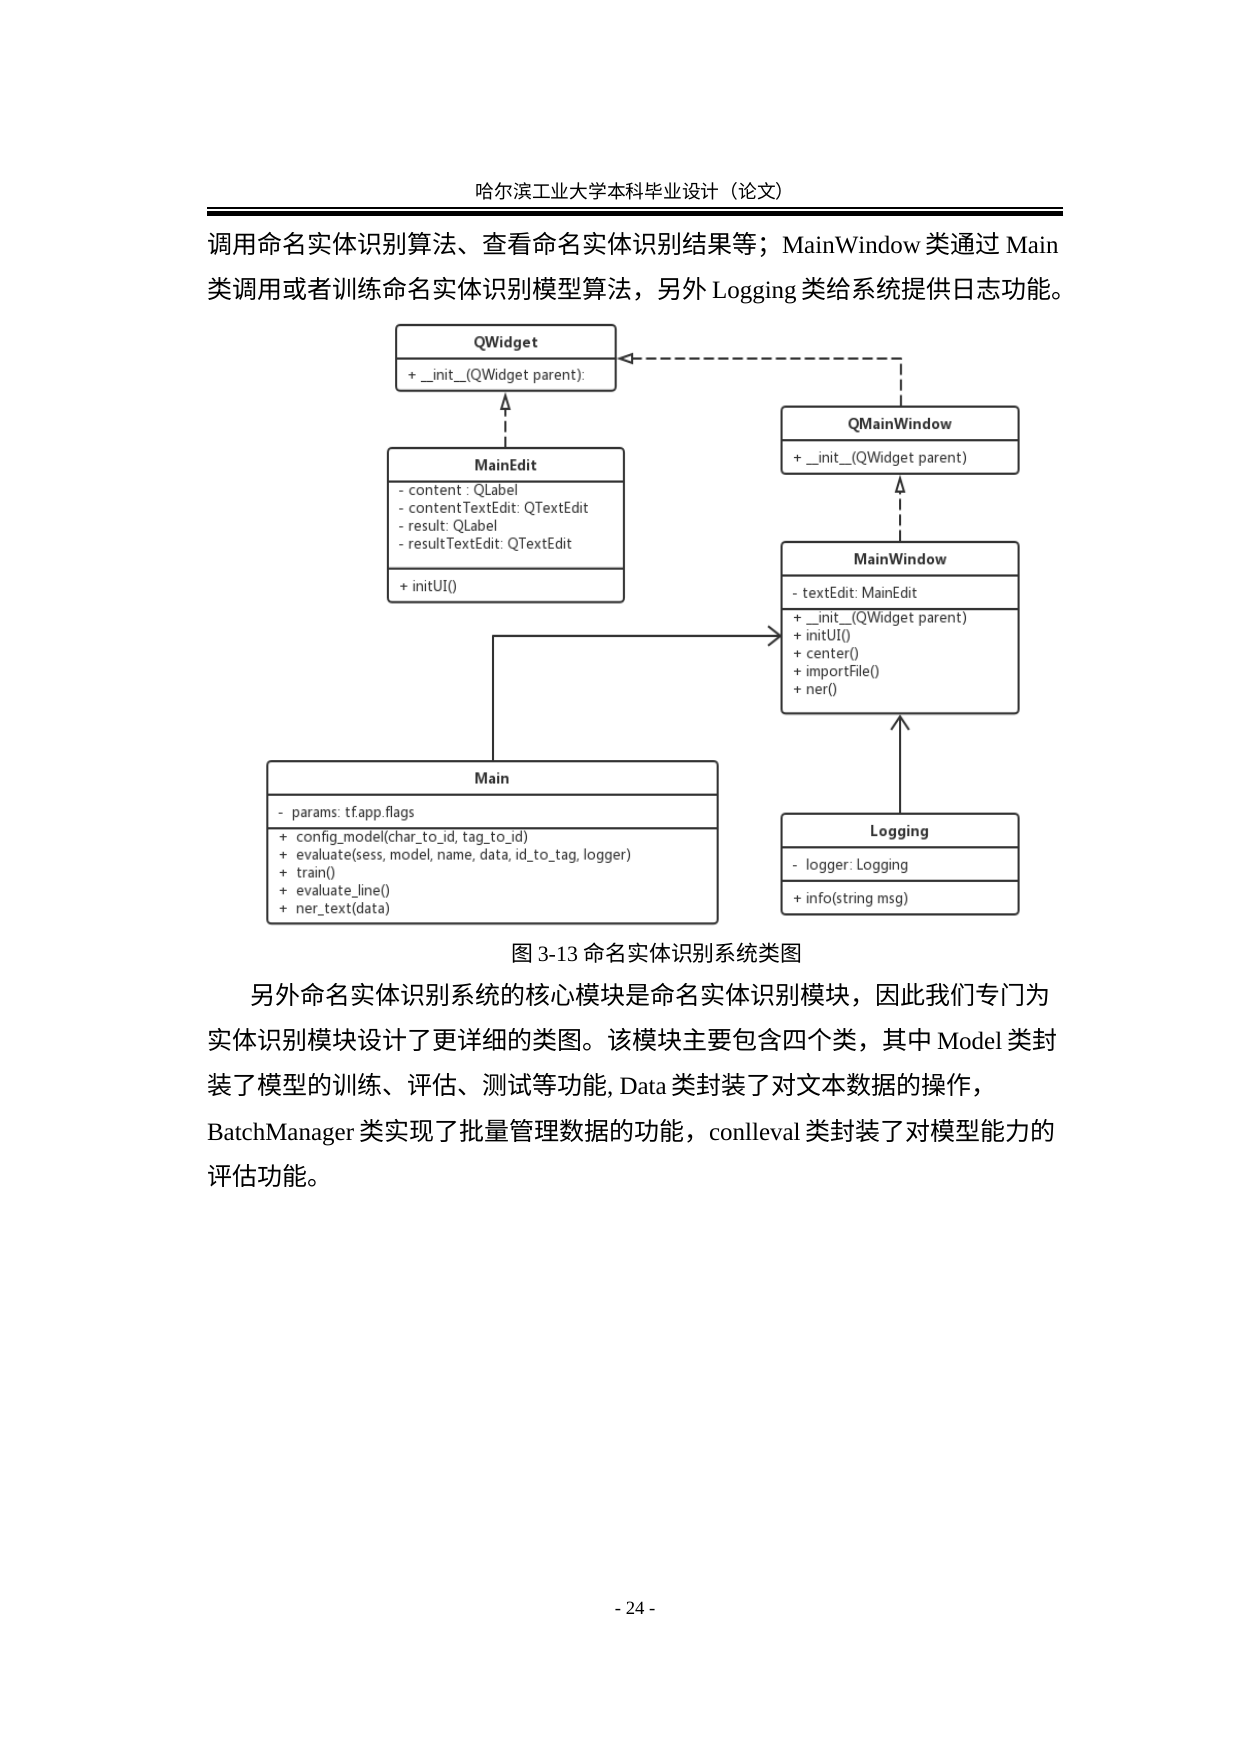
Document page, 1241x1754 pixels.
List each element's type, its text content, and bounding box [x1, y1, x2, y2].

picture [256, 315, 1032, 929]
text 图3-13 命名实体识别系统类图 [207, 936, 1063, 967]
text 另外命名实体识别系统的核心模块是命名实体识别模块，因此我们专门为实体识别模块设计了更详细的类图。该模块主要包含四个类，其中Model类封装了模型的训练、评估、测试等功能, Data类封装了对文本数据的操作，BatchManager类实现了批量管理数据的功能，conlleval类封装了对模型能力的评估功能。 [207, 975, 1063, 1193]
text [207, 224, 1063, 306]
